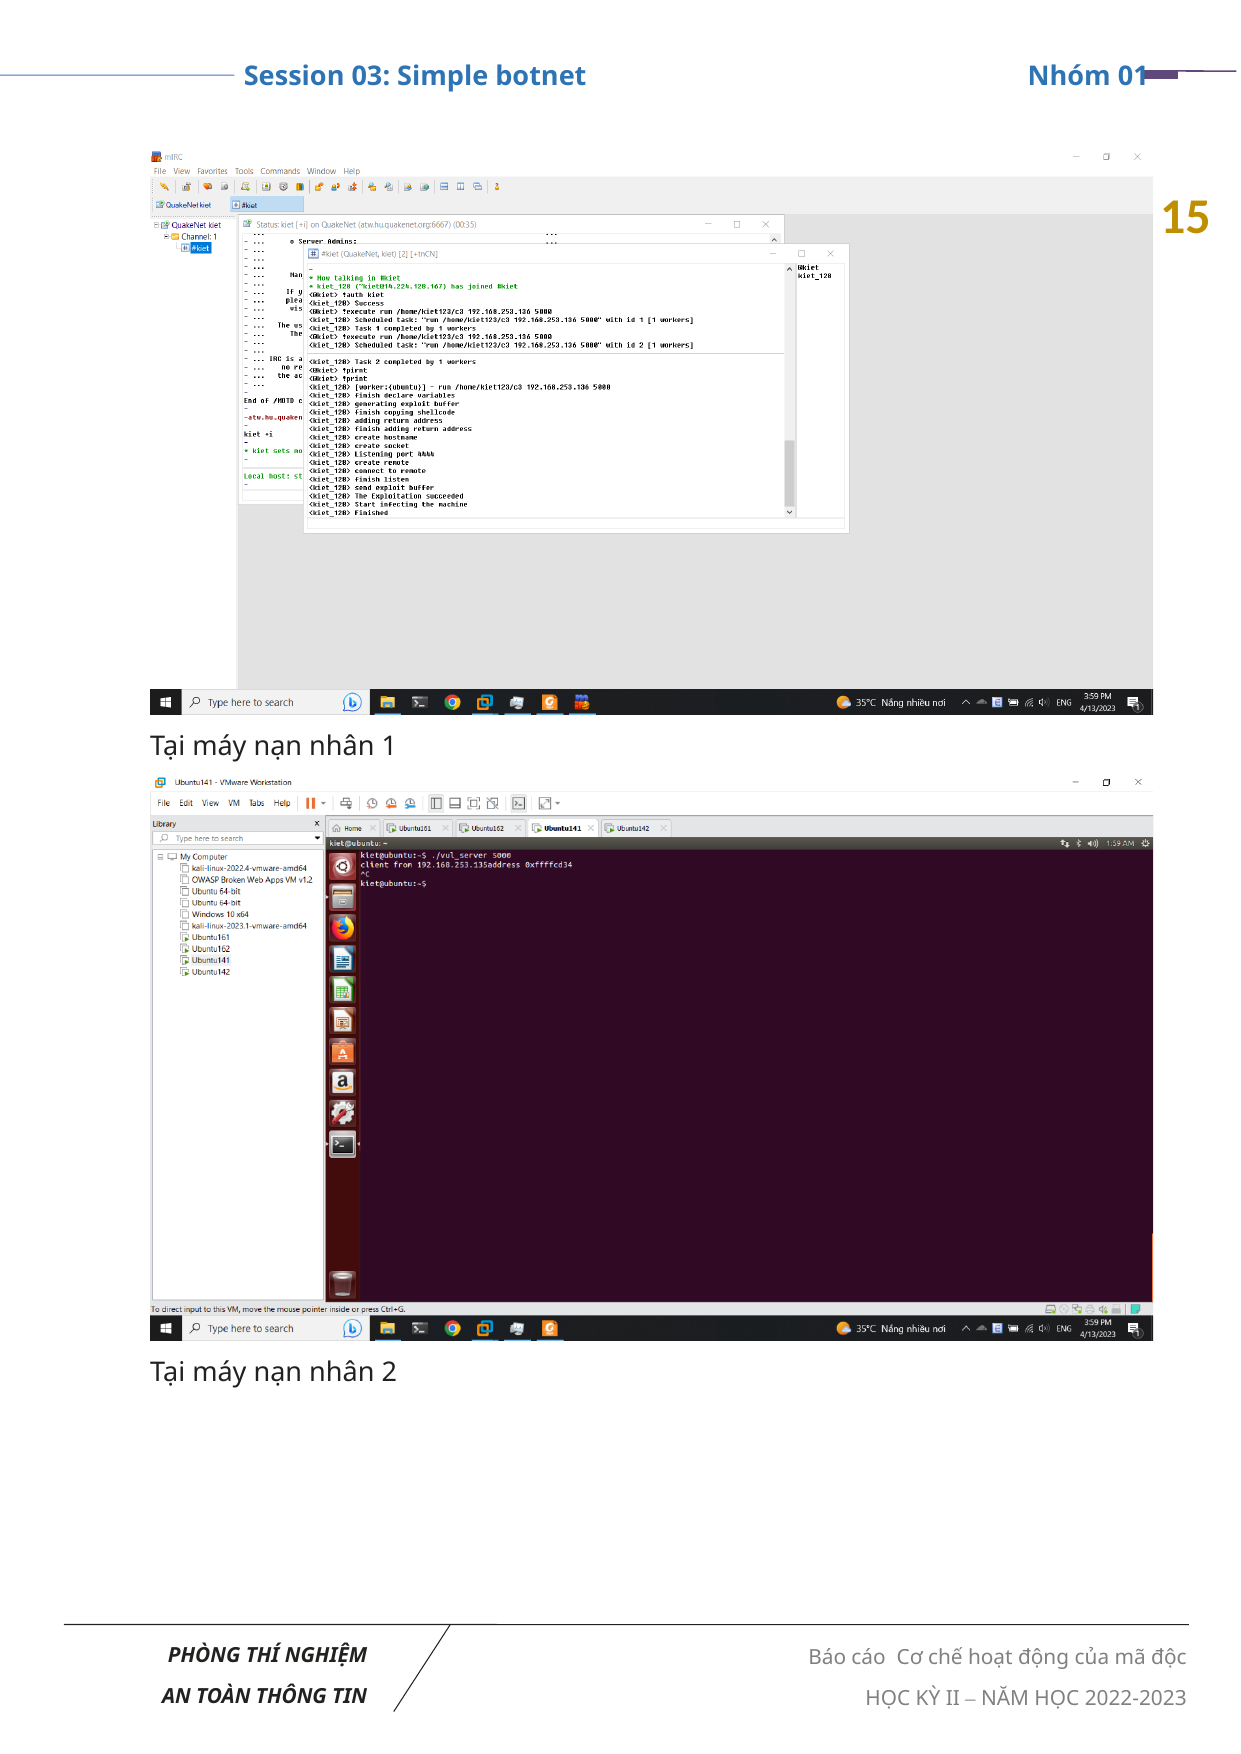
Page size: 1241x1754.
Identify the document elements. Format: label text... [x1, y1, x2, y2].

text Tại máy nạn nhân 1 [150, 727, 1153, 764]
picture [150, 150, 1154, 715]
picture [150, 776, 1154, 1341]
text Tại máy nạn nhân 2 [150, 1353, 1153, 1390]
